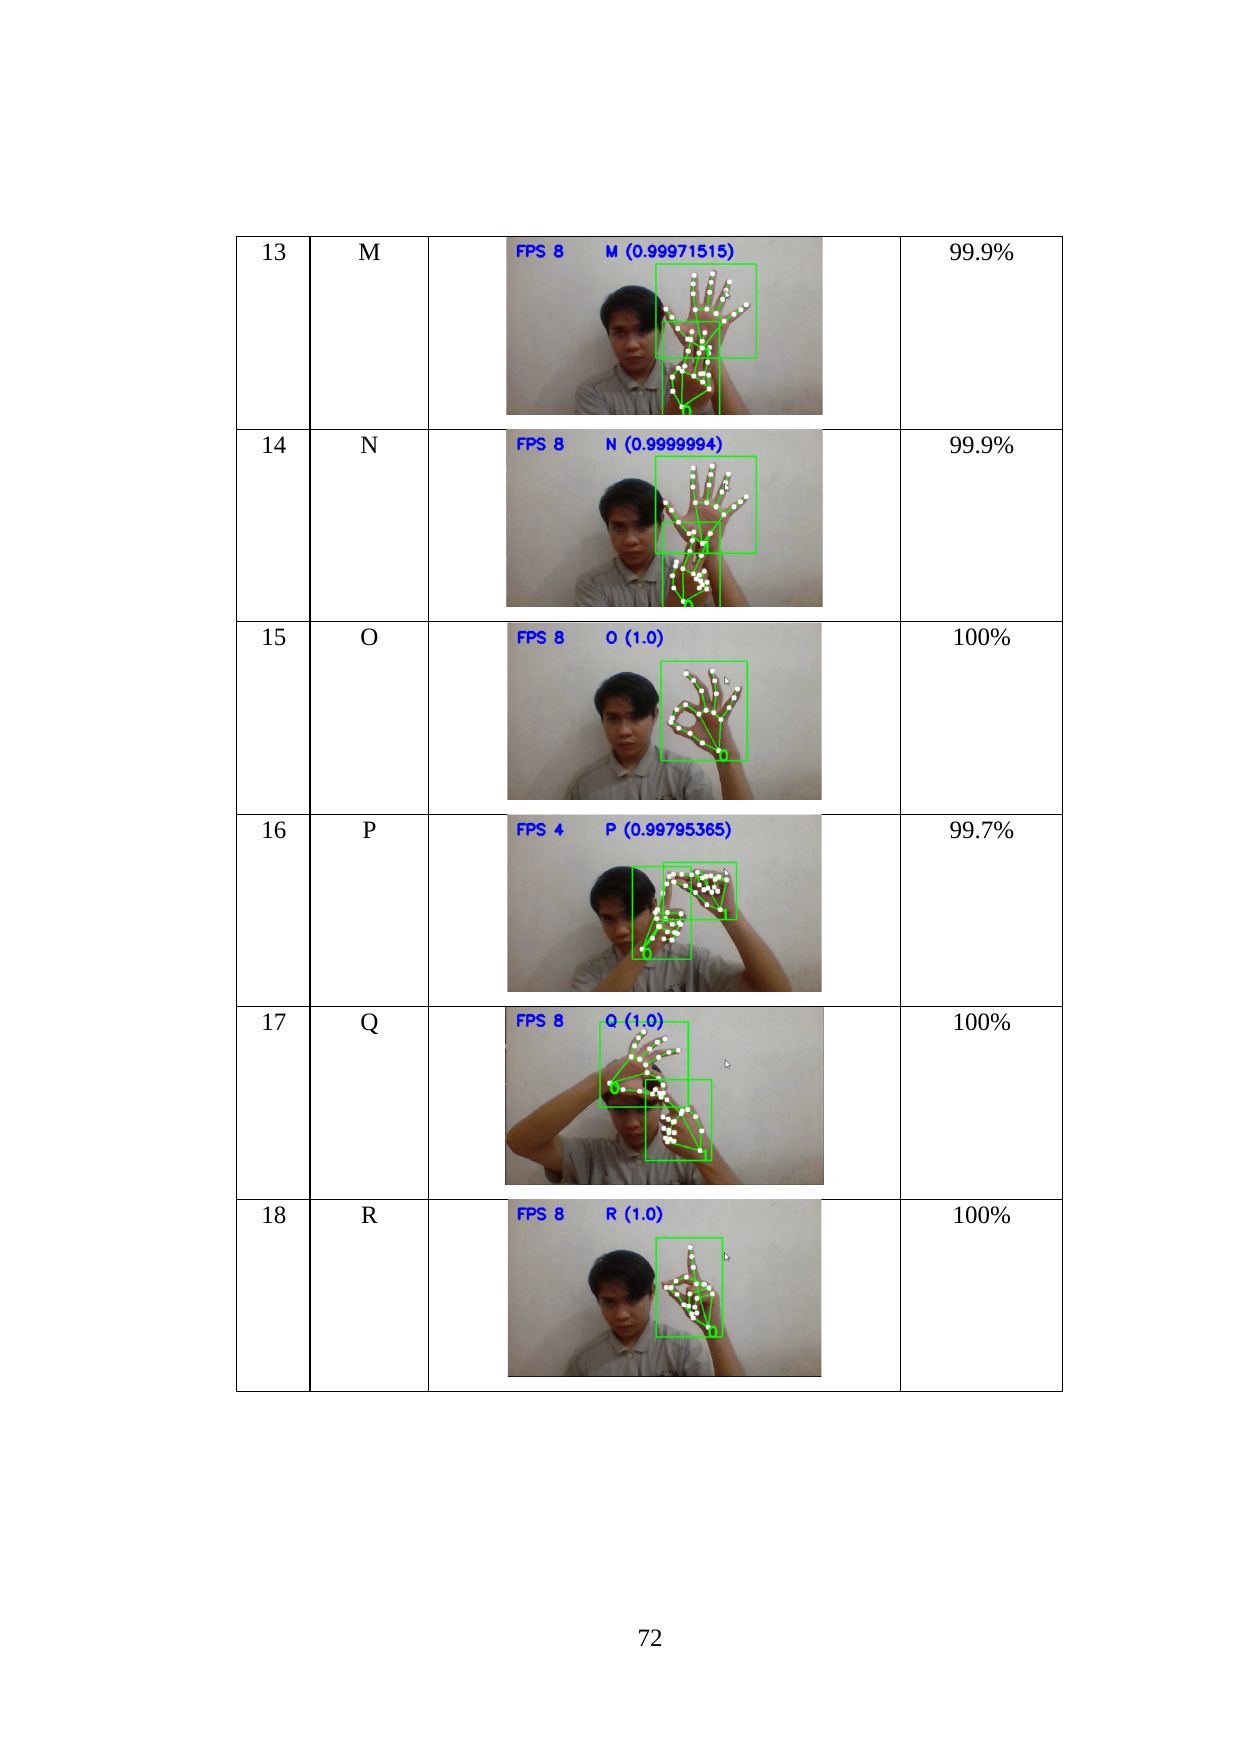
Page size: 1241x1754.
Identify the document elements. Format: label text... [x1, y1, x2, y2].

table_cell [429, 815, 900, 1006]
table_cell 13 [237, 237, 309, 429]
table_cell [429, 430, 900, 621]
picture [506, 237, 823, 415]
picture [507, 814, 822, 992]
table_cell 16 [237, 815, 309, 1006]
picture [505, 1007, 824, 1185]
table_cell M [311, 237, 428, 429]
table_cell 99.7% [901, 815, 1062, 1006]
table_cell [429, 237, 900, 429]
picture [506, 429, 823, 607]
table_cell [429, 622, 900, 814]
table_cell R [311, 1200, 428, 1391]
table_cell N [311, 430, 428, 621]
table_cell 17 [237, 1007, 309, 1199]
table_cell [429, 1200, 900, 1391]
table_cell [429, 1007, 900, 1199]
table_cell 100% [901, 1200, 1062, 1391]
picture [507, 1199, 822, 1377]
table_cell O [311, 622, 428, 814]
table_cell P [311, 815, 428, 1006]
table_cell 18 [237, 1200, 309, 1391]
table_cell Q [311, 1007, 428, 1199]
table_cell 14 [237, 430, 309, 621]
table_cell 15 [237, 622, 309, 814]
table_cell 99.9% [901, 430, 1062, 621]
table_cell 99.9% [901, 237, 1062, 429]
picture [507, 622, 822, 800]
table_cell 100% [901, 1007, 1062, 1199]
table_cell 100% [901, 622, 1062, 814]
